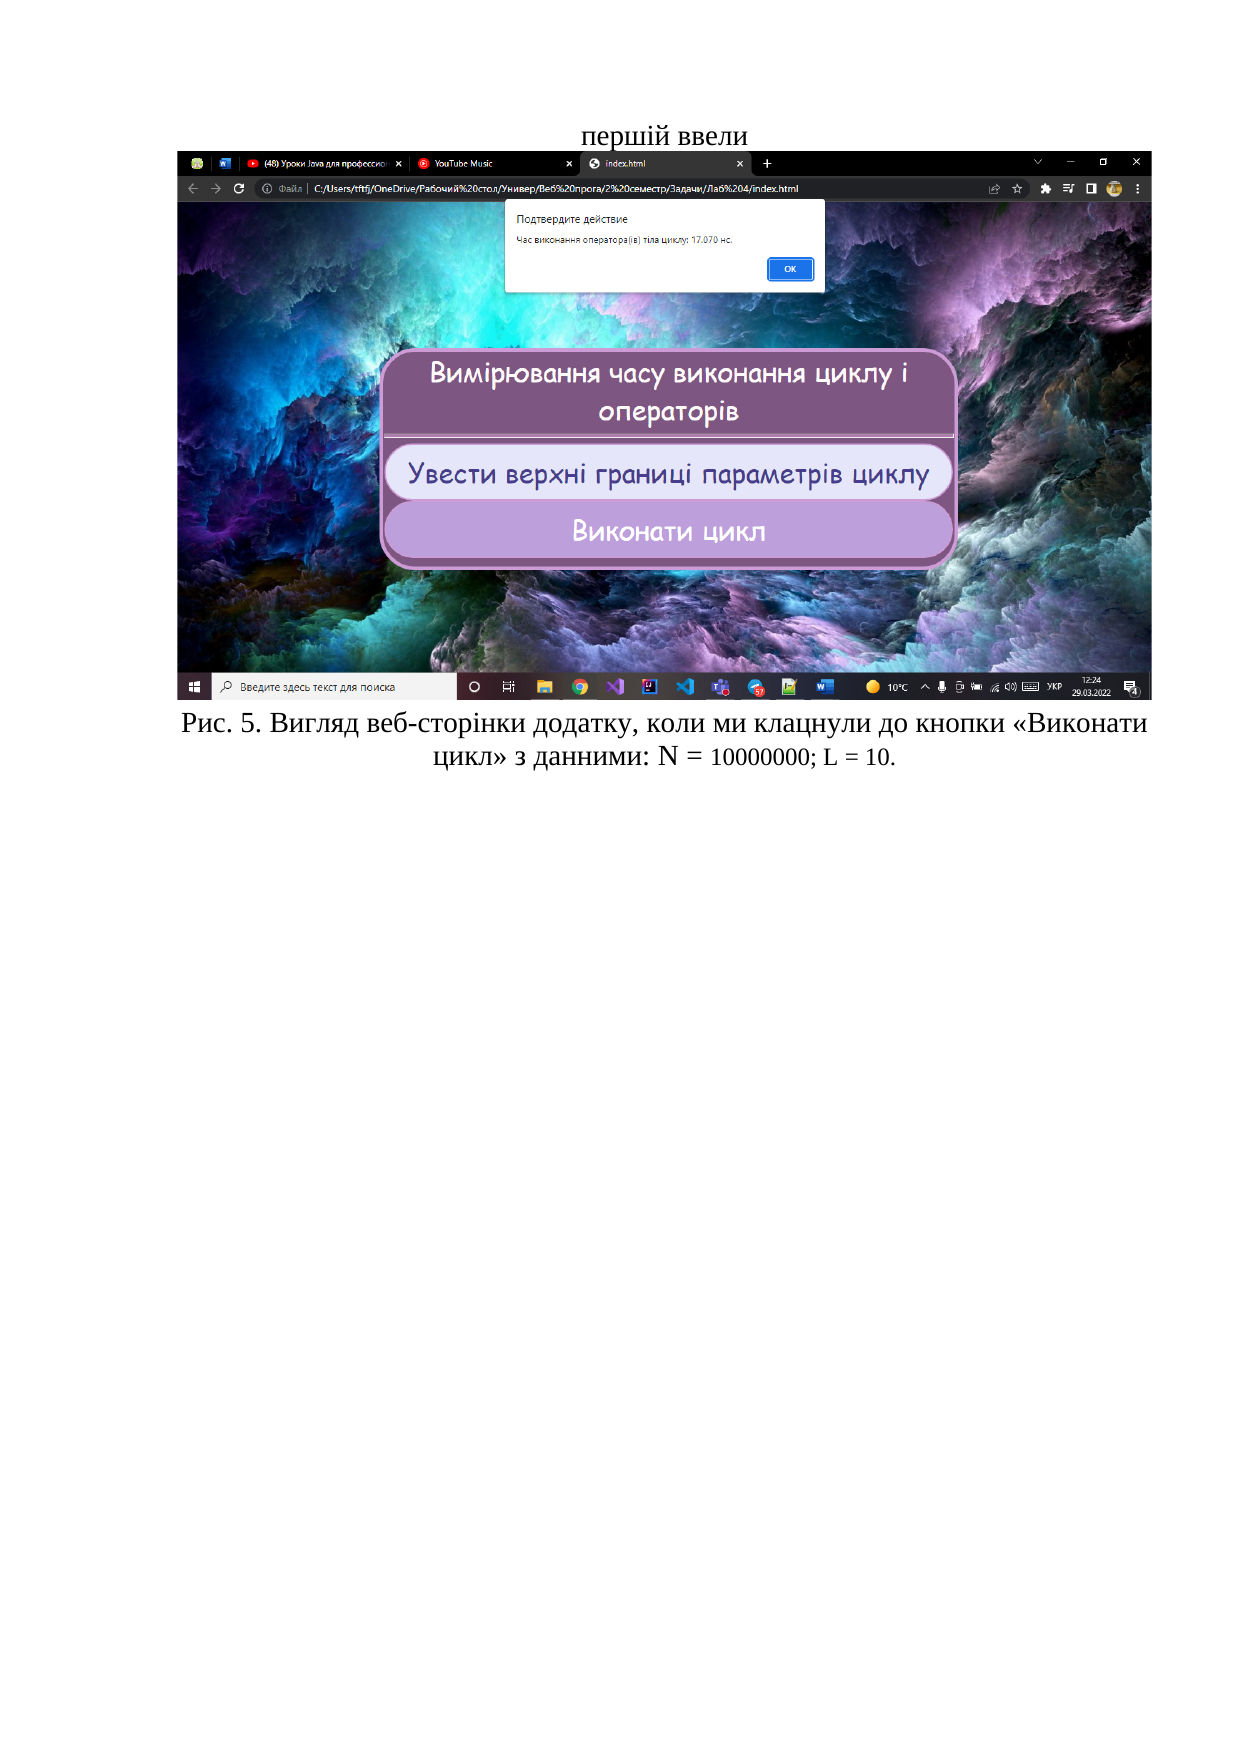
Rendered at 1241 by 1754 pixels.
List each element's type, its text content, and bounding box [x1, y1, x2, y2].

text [177, 118, 1152, 151]
picture [177, 151, 1152, 700]
text Рис. 5. Вигляд веб-сторінки додатку, коли ми клацнули до кнопки «Виконати цикл» з данними: N = 10000000; L = 10. [177, 705, 1152, 772]
